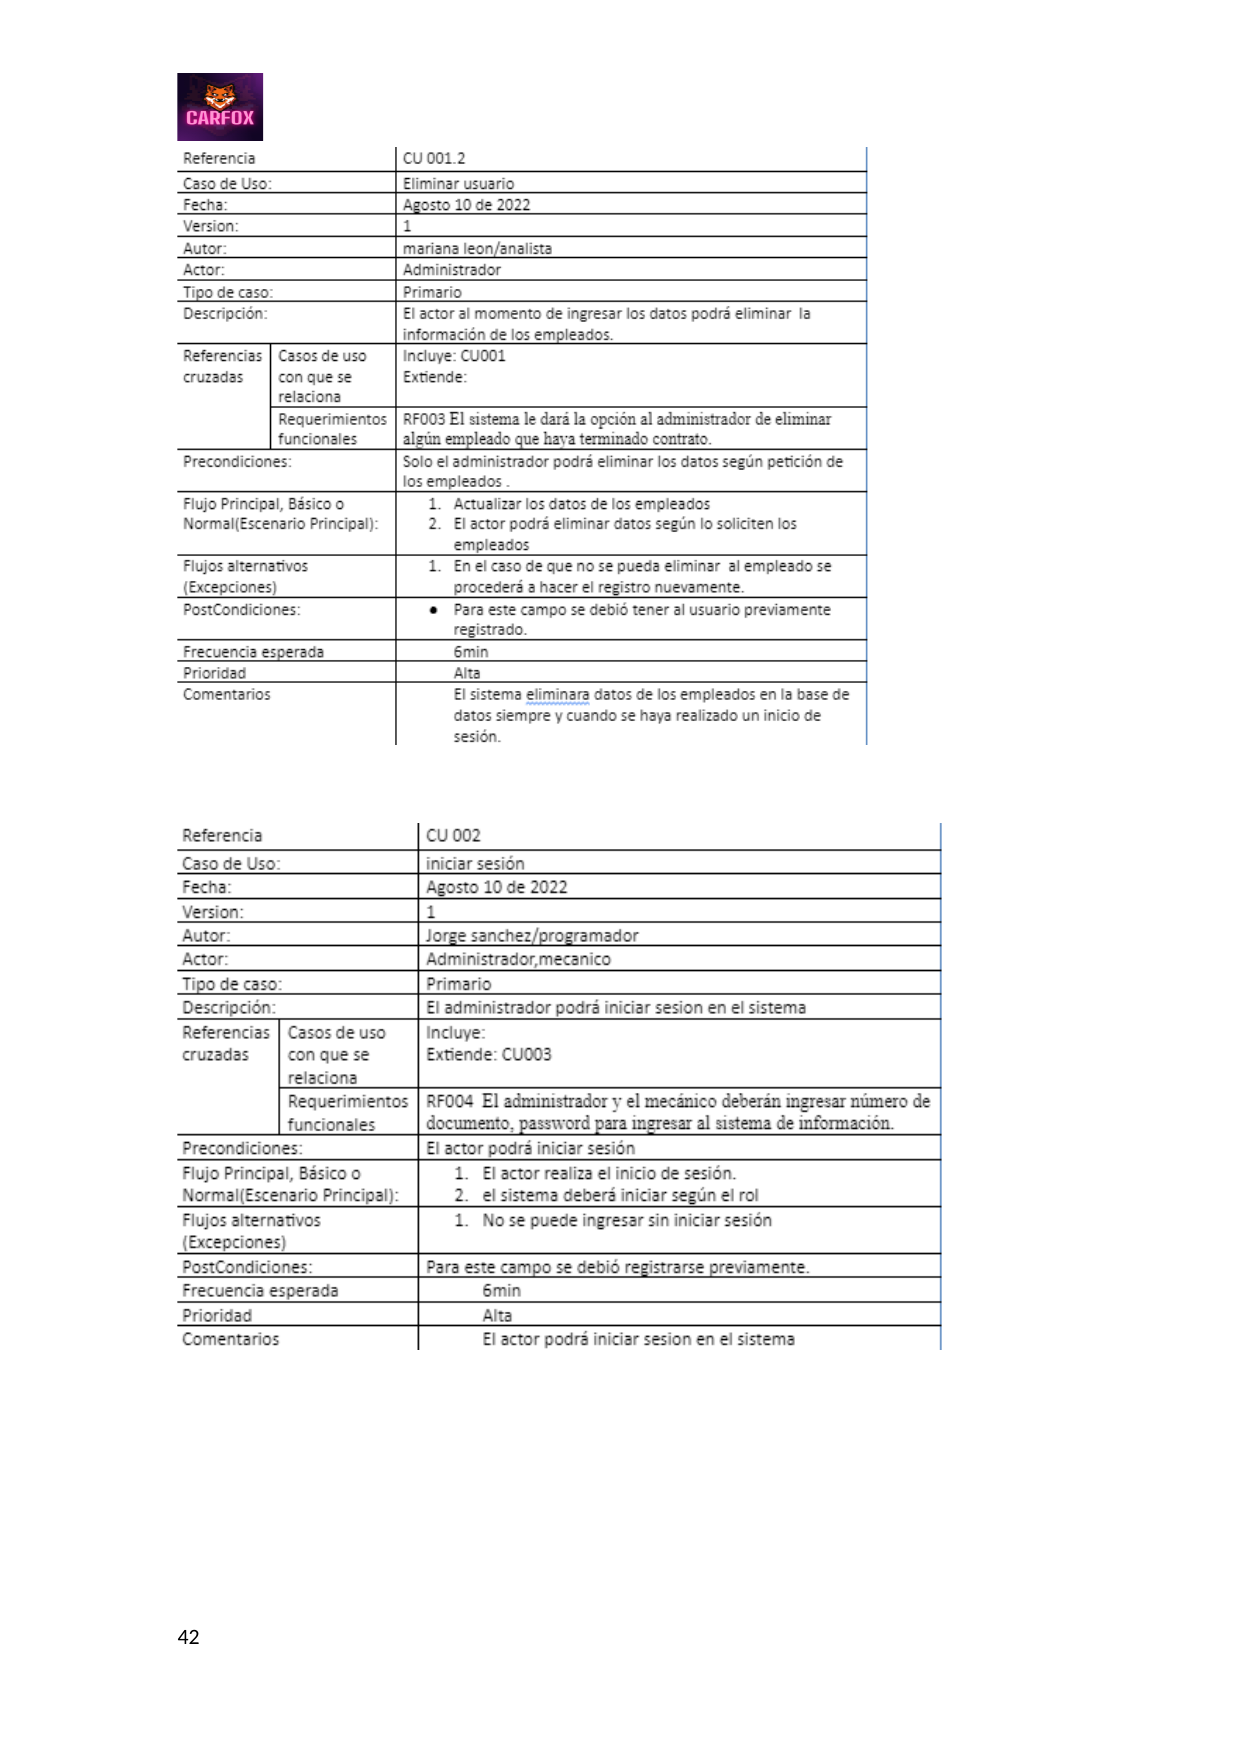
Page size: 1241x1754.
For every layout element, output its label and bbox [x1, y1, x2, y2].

picture [177, 823, 945, 1350]
picture [177, 73, 264, 141]
picture [177, 147, 869, 745]
